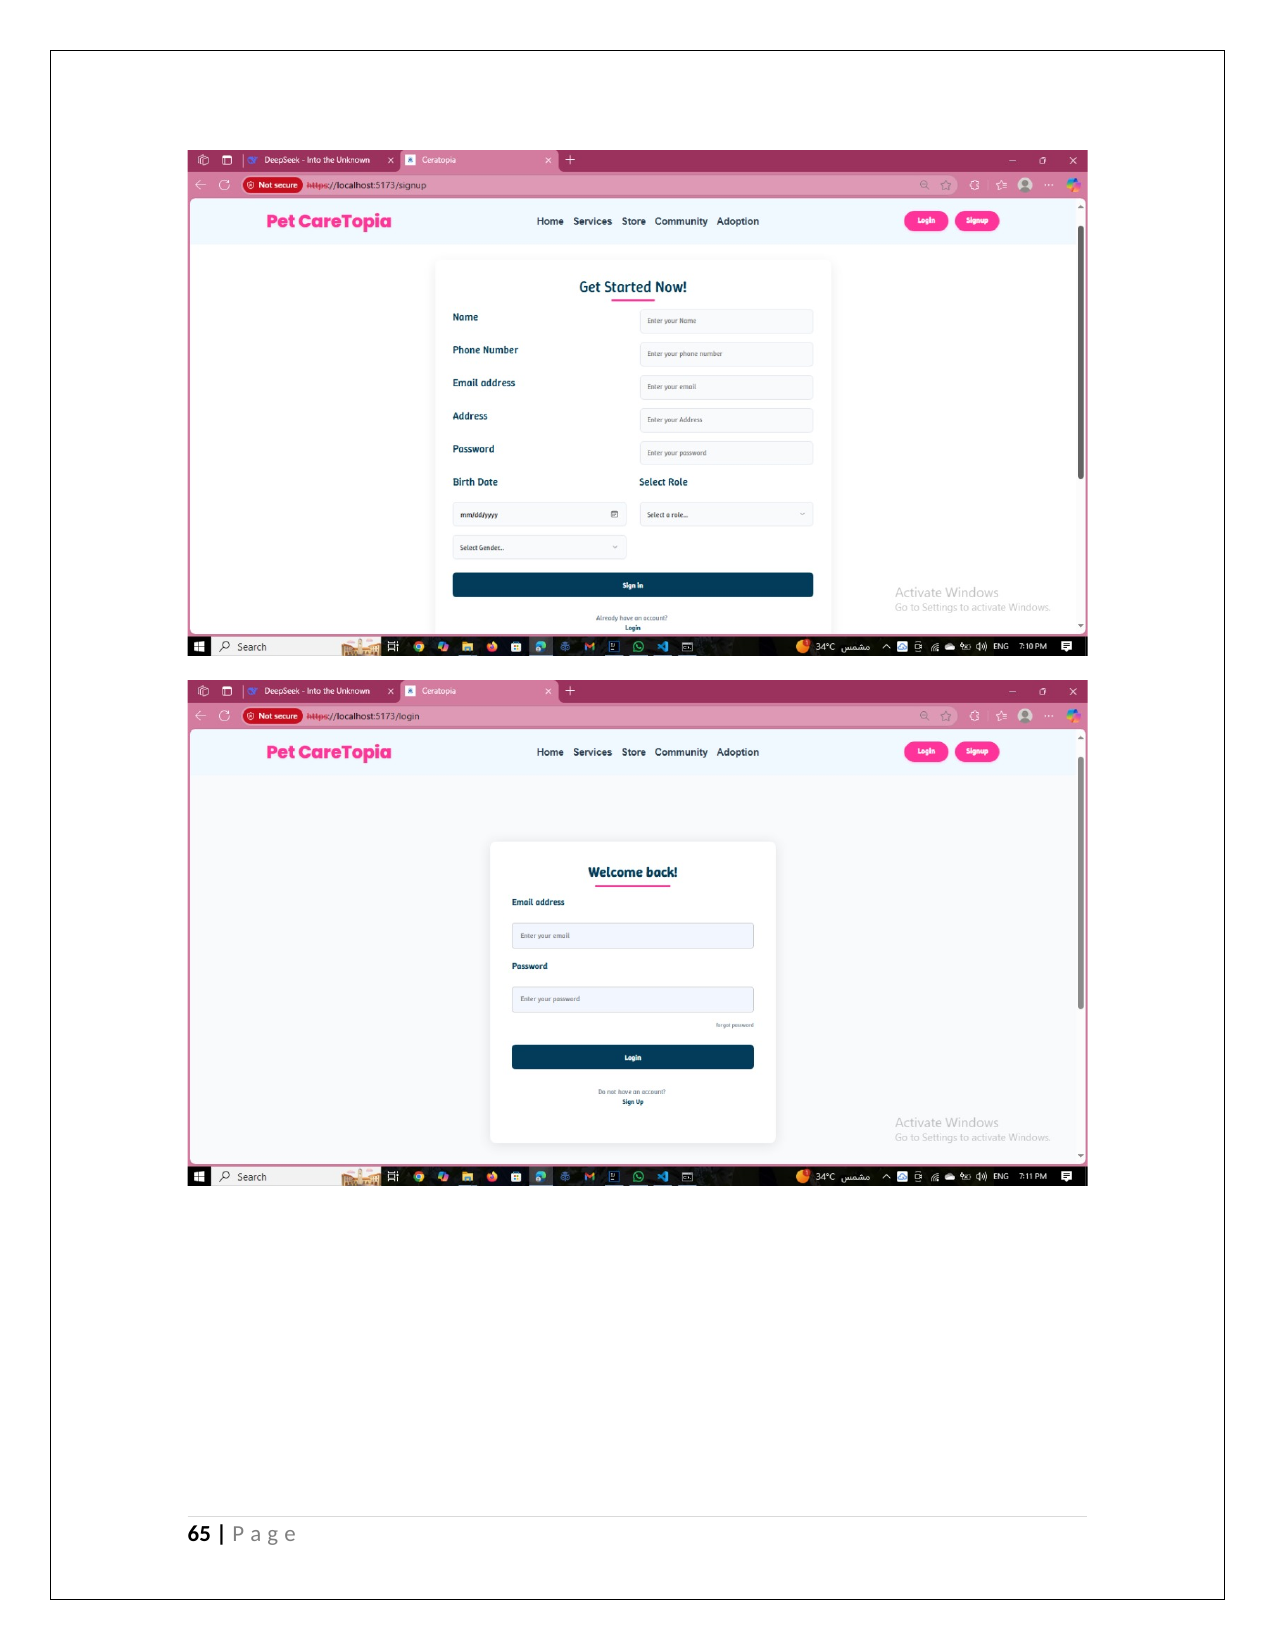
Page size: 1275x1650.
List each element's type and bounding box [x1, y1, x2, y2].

picture [187, 680, 1088, 1186]
picture [187, 150, 1088, 656]
